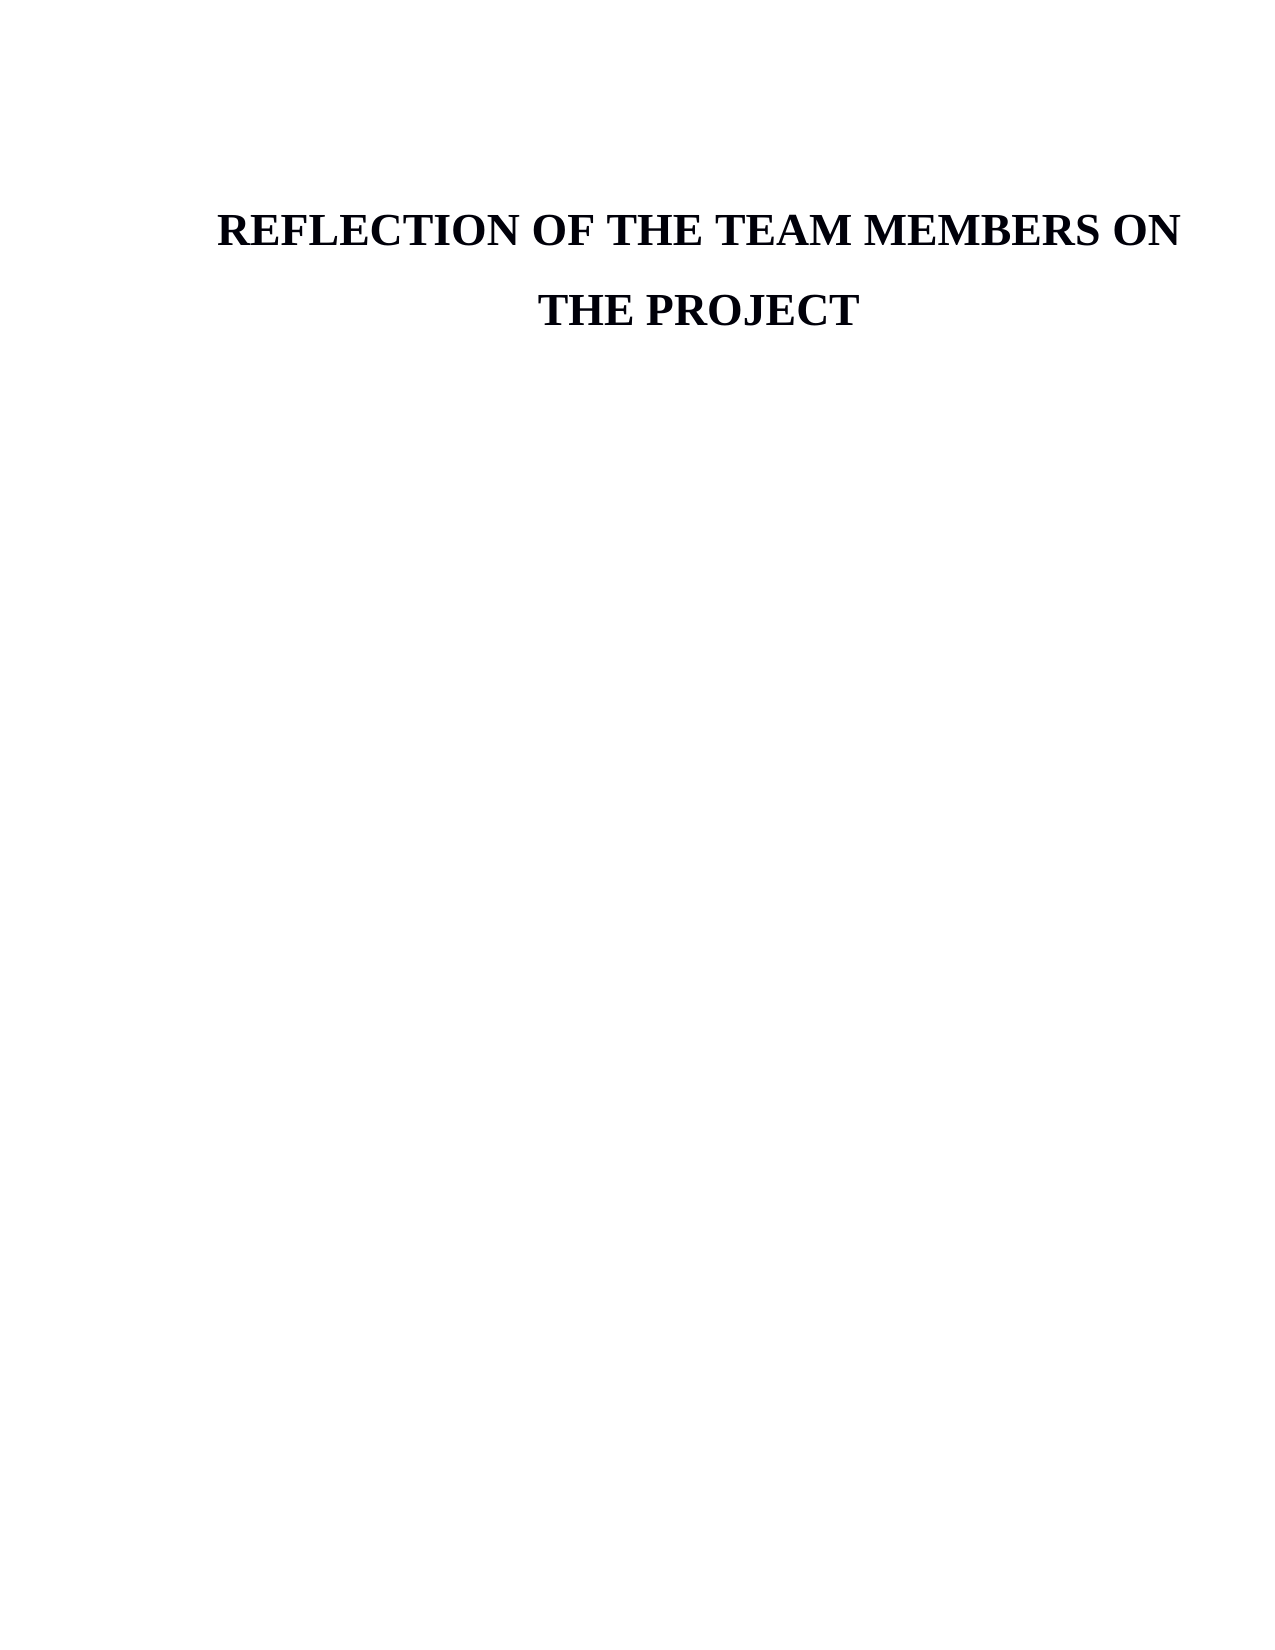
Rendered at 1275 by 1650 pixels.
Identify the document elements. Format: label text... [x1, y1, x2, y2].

text REFLECTION OF THE TEAM MEMBERS ON THE PROJECT [217, 203, 1192, 335]
